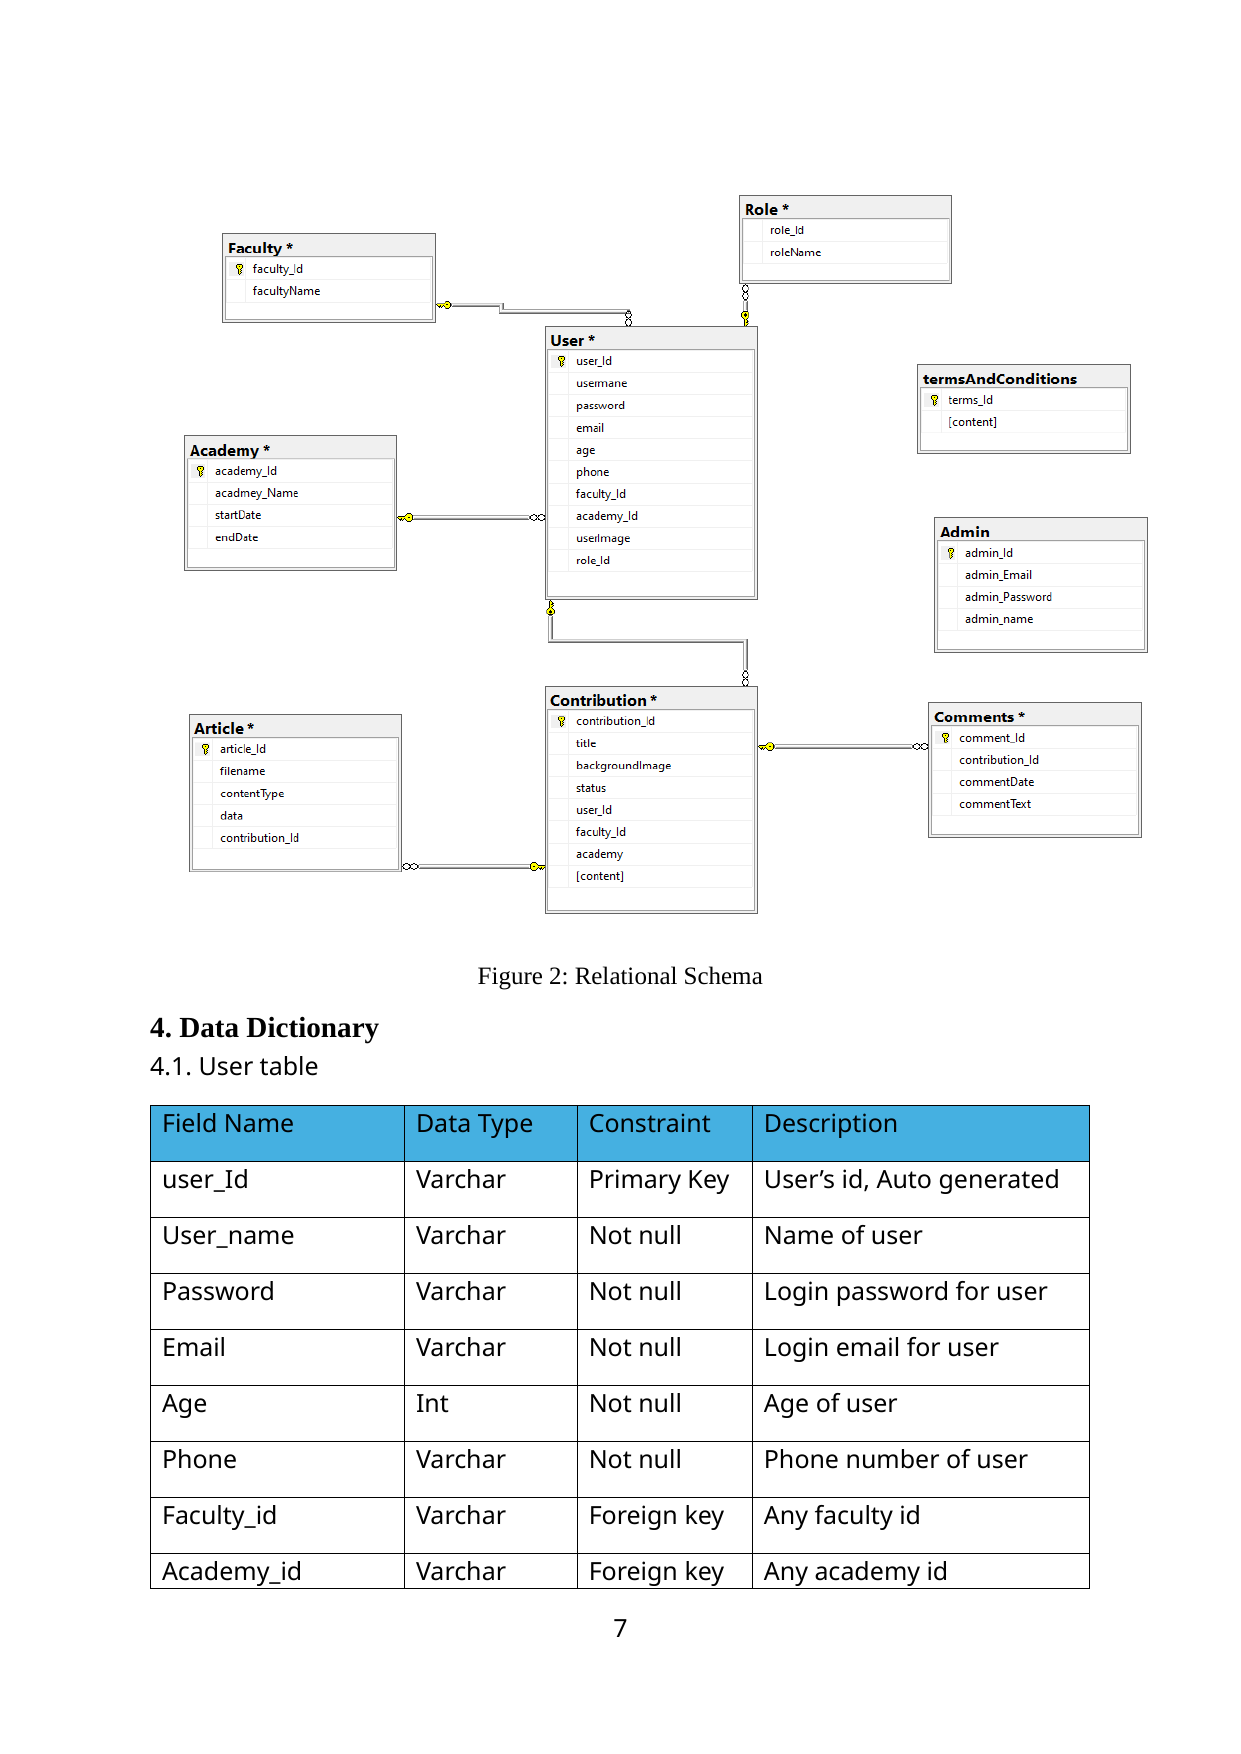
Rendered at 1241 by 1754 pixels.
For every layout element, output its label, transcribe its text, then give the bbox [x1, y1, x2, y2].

table_cell Age of user [753, 1386, 1089, 1441]
table_cell Email [151, 1330, 404, 1385]
table_cell Phone number of user [753, 1442, 1089, 1497]
table_cell Varchar [405, 1442, 577, 1497]
table_cell Faculty_id [151, 1498, 404, 1553]
table_cell Phone [151, 1442, 404, 1497]
table_cell Not null [578, 1274, 752, 1329]
table_cell Not null [578, 1330, 752, 1385]
table_cell Varchar [405, 1218, 577, 1273]
table_cell Name of user [753, 1218, 1089, 1273]
table_header Field Name [151, 1106, 404, 1161]
table_cell Password [151, 1274, 404, 1329]
table_cell Varchar [405, 1274, 577, 1329]
table_cell Varchar [405, 1162, 577, 1217]
table_header Data Type [405, 1106, 577, 1161]
table_cell Varchar [405, 1498, 577, 1553]
table_cell User_name [151, 1218, 404, 1273]
table_cell Not null [578, 1442, 752, 1497]
table_cell Age [151, 1386, 404, 1441]
table_cell Academy_id [151, 1554, 404, 1588]
table_cell User’s id, Auto generated [753, 1162, 1089, 1217]
table_header Description [753, 1106, 1089, 1161]
subtitle 4. Data Dictionary [150, 1010, 1090, 1044]
table_cell Any faculty id [753, 1498, 1089, 1553]
table_cell Not null [578, 1386, 752, 1441]
table_cell Primary Key [578, 1162, 752, 1217]
table_cell user_Id [151, 1162, 404, 1217]
table_cell Any academy id [753, 1554, 1089, 1588]
text Figure 2: Relational Schema [150, 961, 1090, 989]
table_header Constraint [578, 1106, 752, 1161]
table_cell Foreign key [578, 1554, 752, 1588]
picture [93, 150, 1202, 949]
table_cell Foreign key [578, 1498, 752, 1553]
table_cell Login password for user [753, 1274, 1089, 1329]
text 4.1. User table [150, 1049, 1090, 1083]
table_cell Not null [578, 1218, 752, 1273]
table_cell Varchar [405, 1330, 577, 1385]
table_cell Login email for user [753, 1330, 1089, 1385]
table_cell Int [405, 1386, 577, 1441]
table_cell Varchar [405, 1554, 577, 1588]
